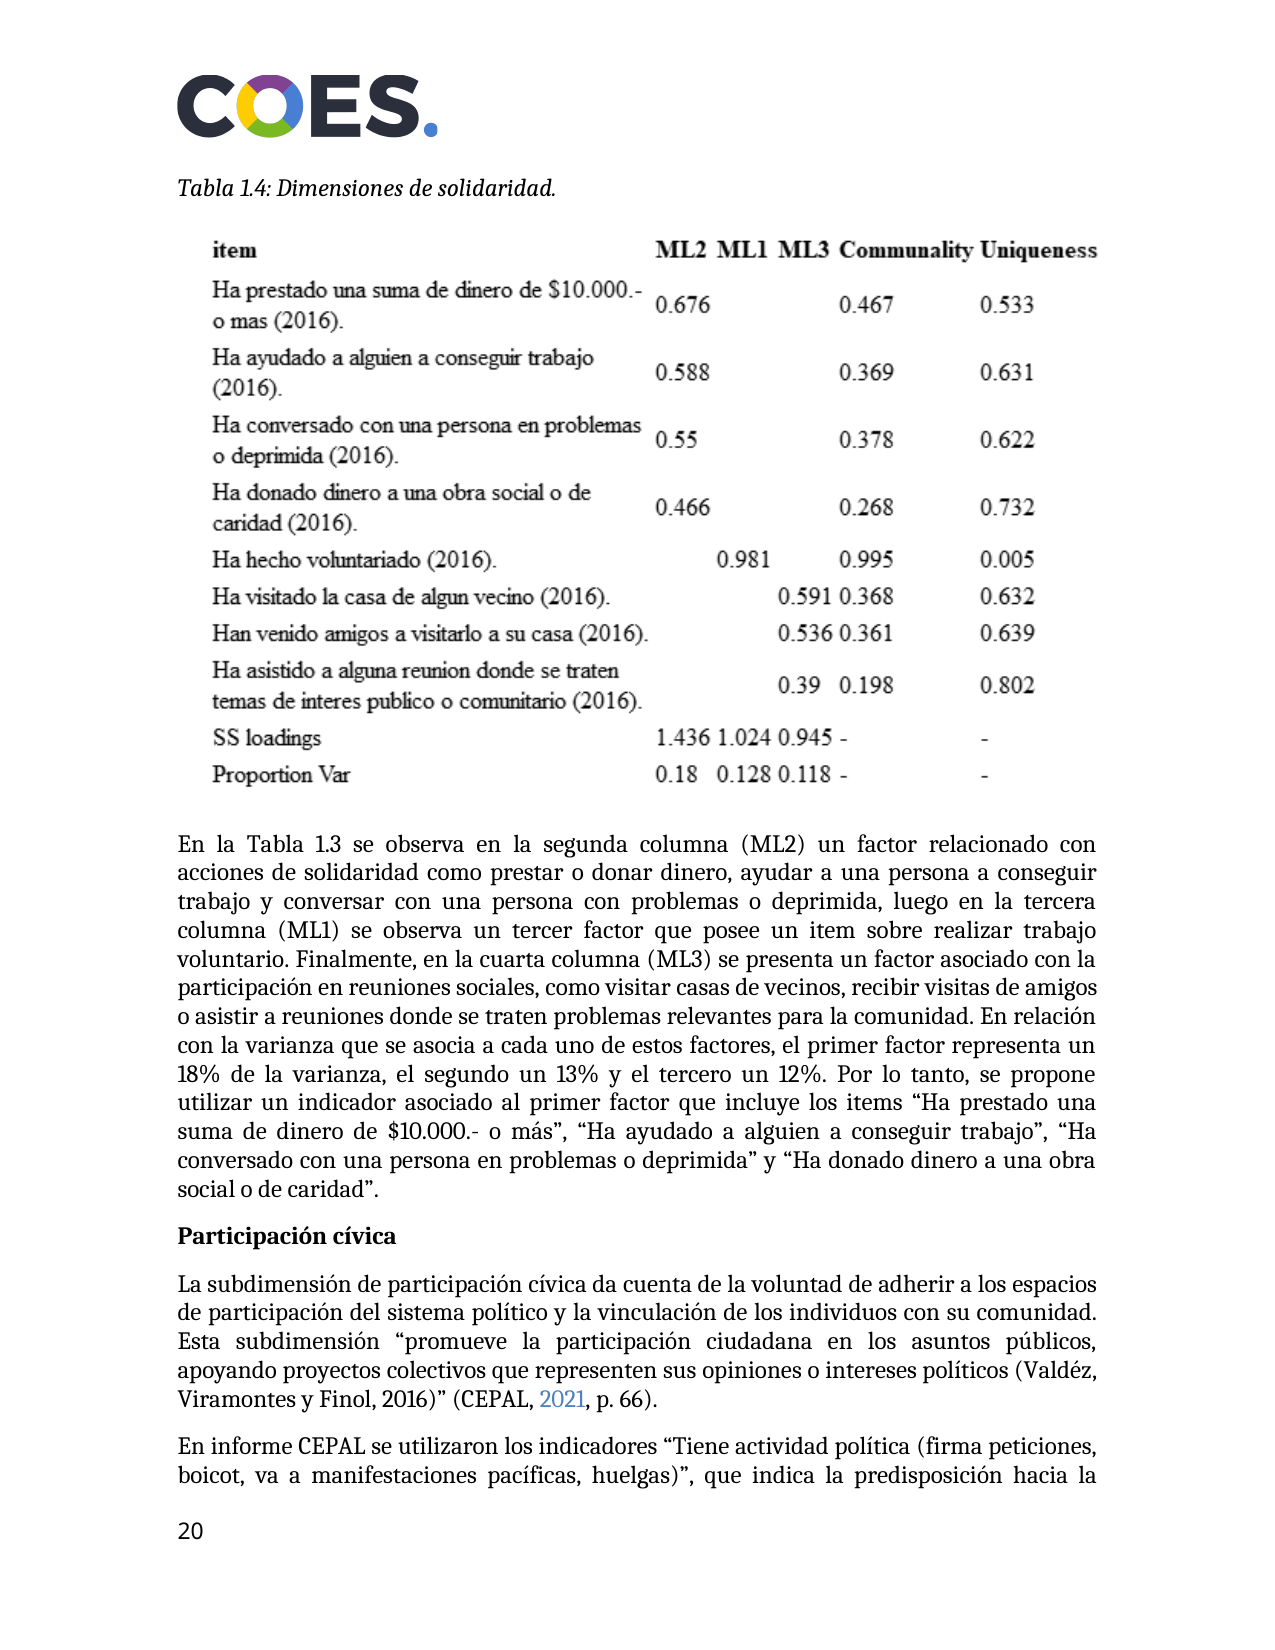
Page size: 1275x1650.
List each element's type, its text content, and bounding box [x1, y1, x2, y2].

picture [177, 75, 438, 146]
text Participación cívica [177, 1222, 1098, 1251]
text En la Tabla 1.3 se observa en la segunda columna (ML2) un factor relacionado con acciones de solidaridad como prestar o donar dinero, ayudar a una persona a conseguir trabajo y conversar con una persona con problemas o deprimida, luego en la tercera columna (ML1) se observa un tercer factor que posee un item sobre realizar trabajo voluntario. Finalmente, en la cuarta columna (ML3) se presenta un factor asociado con la participación en reuniones sociales, como visitar casas de vecinos, recibir visitas de amigos o asistir a reuniones donde se traten problemas relevantes para la comunidad. En relación con la varianza que se asocia a cada uno de estos factores, el primer factor representa un 18% de la varianza, el segundo un 13% y el tercero un 12%. Por lo tanto, se propone utilizar un indicador asociado al primer factor que incluye los items “Ha prestado una suma de dinero de $10.000.- o más”, “Ha ayudado a alguien a conseguir trabajo”, “Ha conversado con una persona en problemas o deprimida” y “Ha donado dinero a una obra social o de caridad”. [177, 829, 1098, 1203]
picture [196, 219, 1115, 807]
table_header [166, 215, 1275, 811]
text Tabla 1.4: Dimensiones de solidaridad. [177, 174, 1098, 203]
text La subdimensión de participación cívica da cuenta de la voluntad de adherir a los espacios de participación del sistema político y la vinculación de los individuos con su comunidad. Esta subdimensión “promueve la participación ciudadana en los asuntos públicos, apoyando proyectos colectivos que representen sus opiniones o intereses políticos (Valdéz, Viramontes y Finol, 2016)” (CEPAL, 2021, p. 66). [177, 1269, 1098, 1413]
